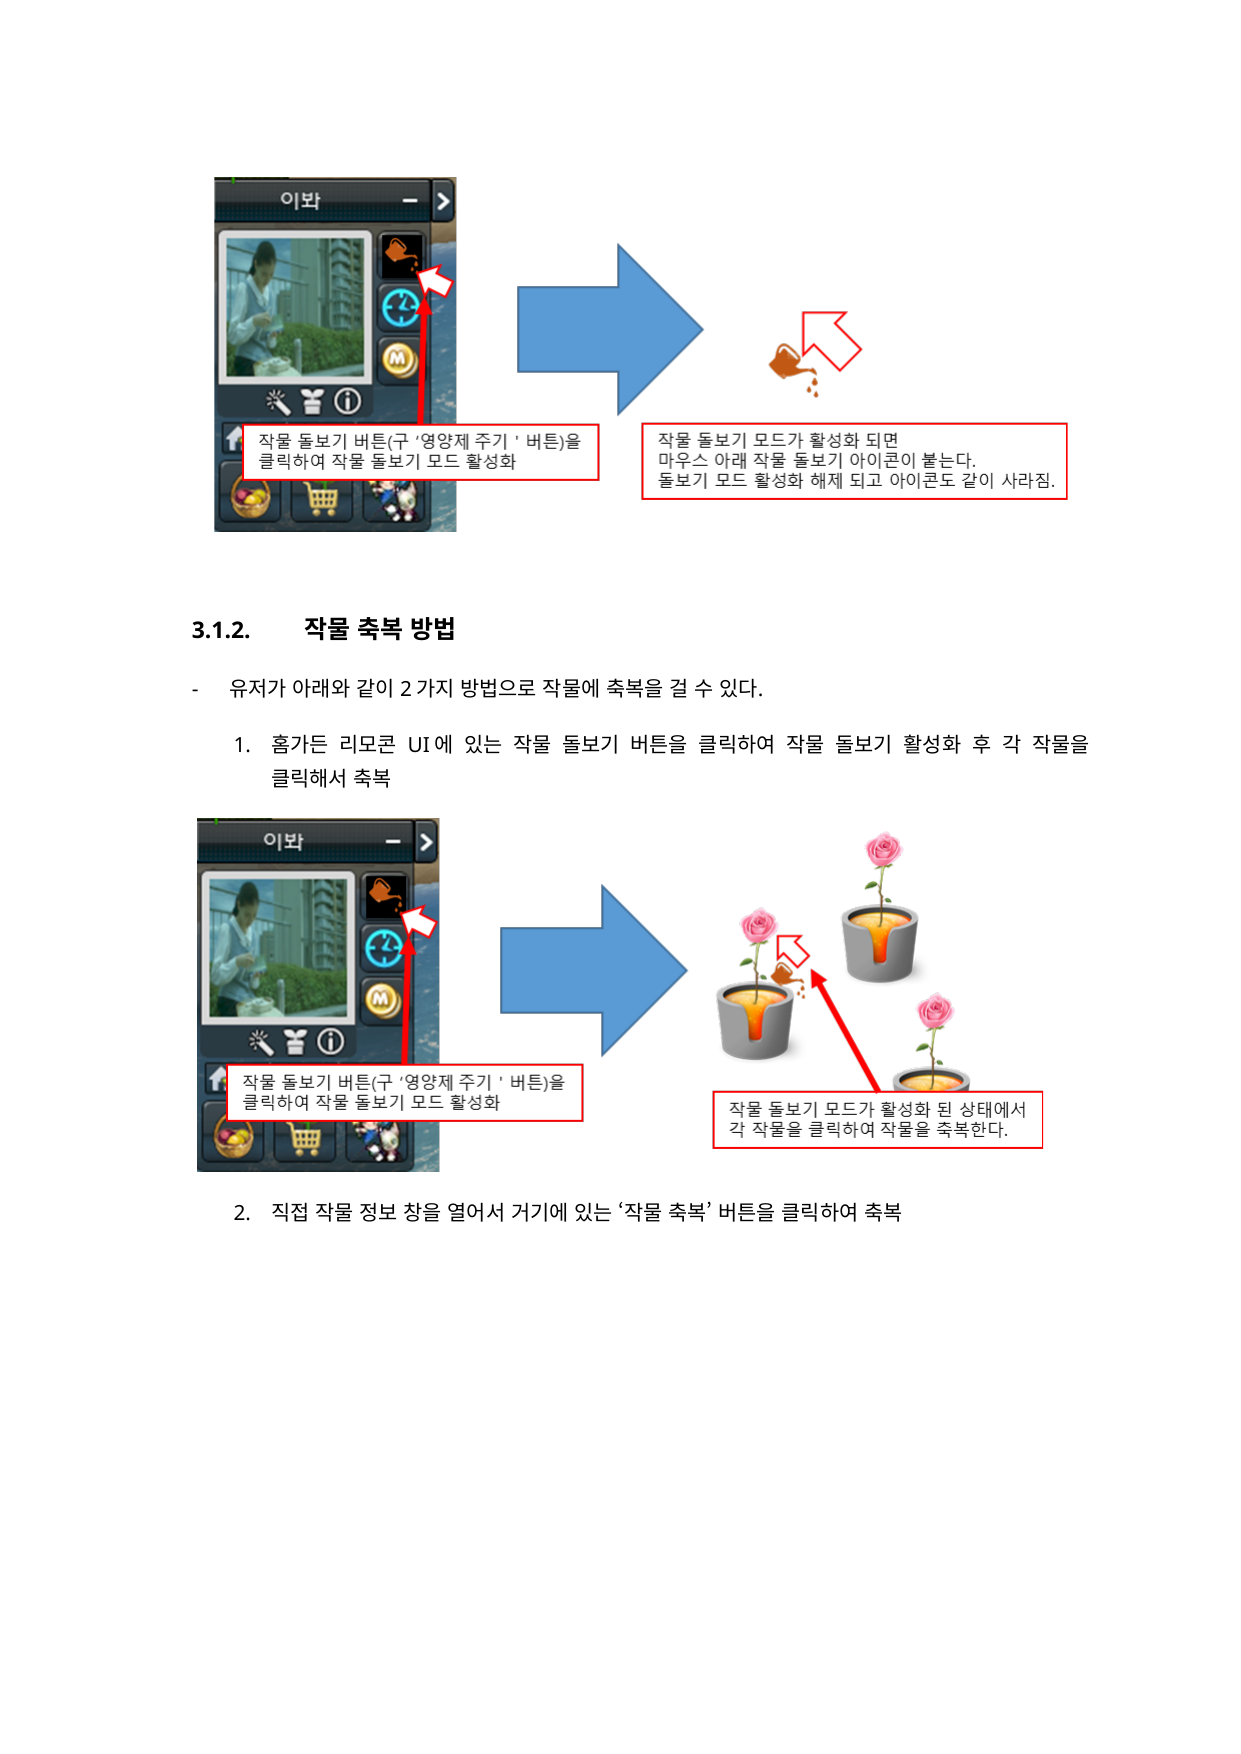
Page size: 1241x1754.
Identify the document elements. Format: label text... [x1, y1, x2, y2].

subtitle 작물 축복 방법 [192, 610, 1090, 646]
list 홈가든 리모콘 UI에 있는 작물 돌보기 버튼을 클릭하여 작물 돌보기 활성화 후 각 작물을 클릭해서 축복 [233, 728, 1090, 793]
picture [214, 177, 1068, 532]
list 직접 작물 정보 창을 열어서 거기에 있는 ‘작물 축복’ 버튼을 클릭하여 축복 [233, 1196, 1090, 1226]
list 유저가 아래와 같이 2가지 방법으로 작물에 축복을 걸 수 있다. [192, 672, 1090, 702]
picture [197, 818, 1044, 1172]
